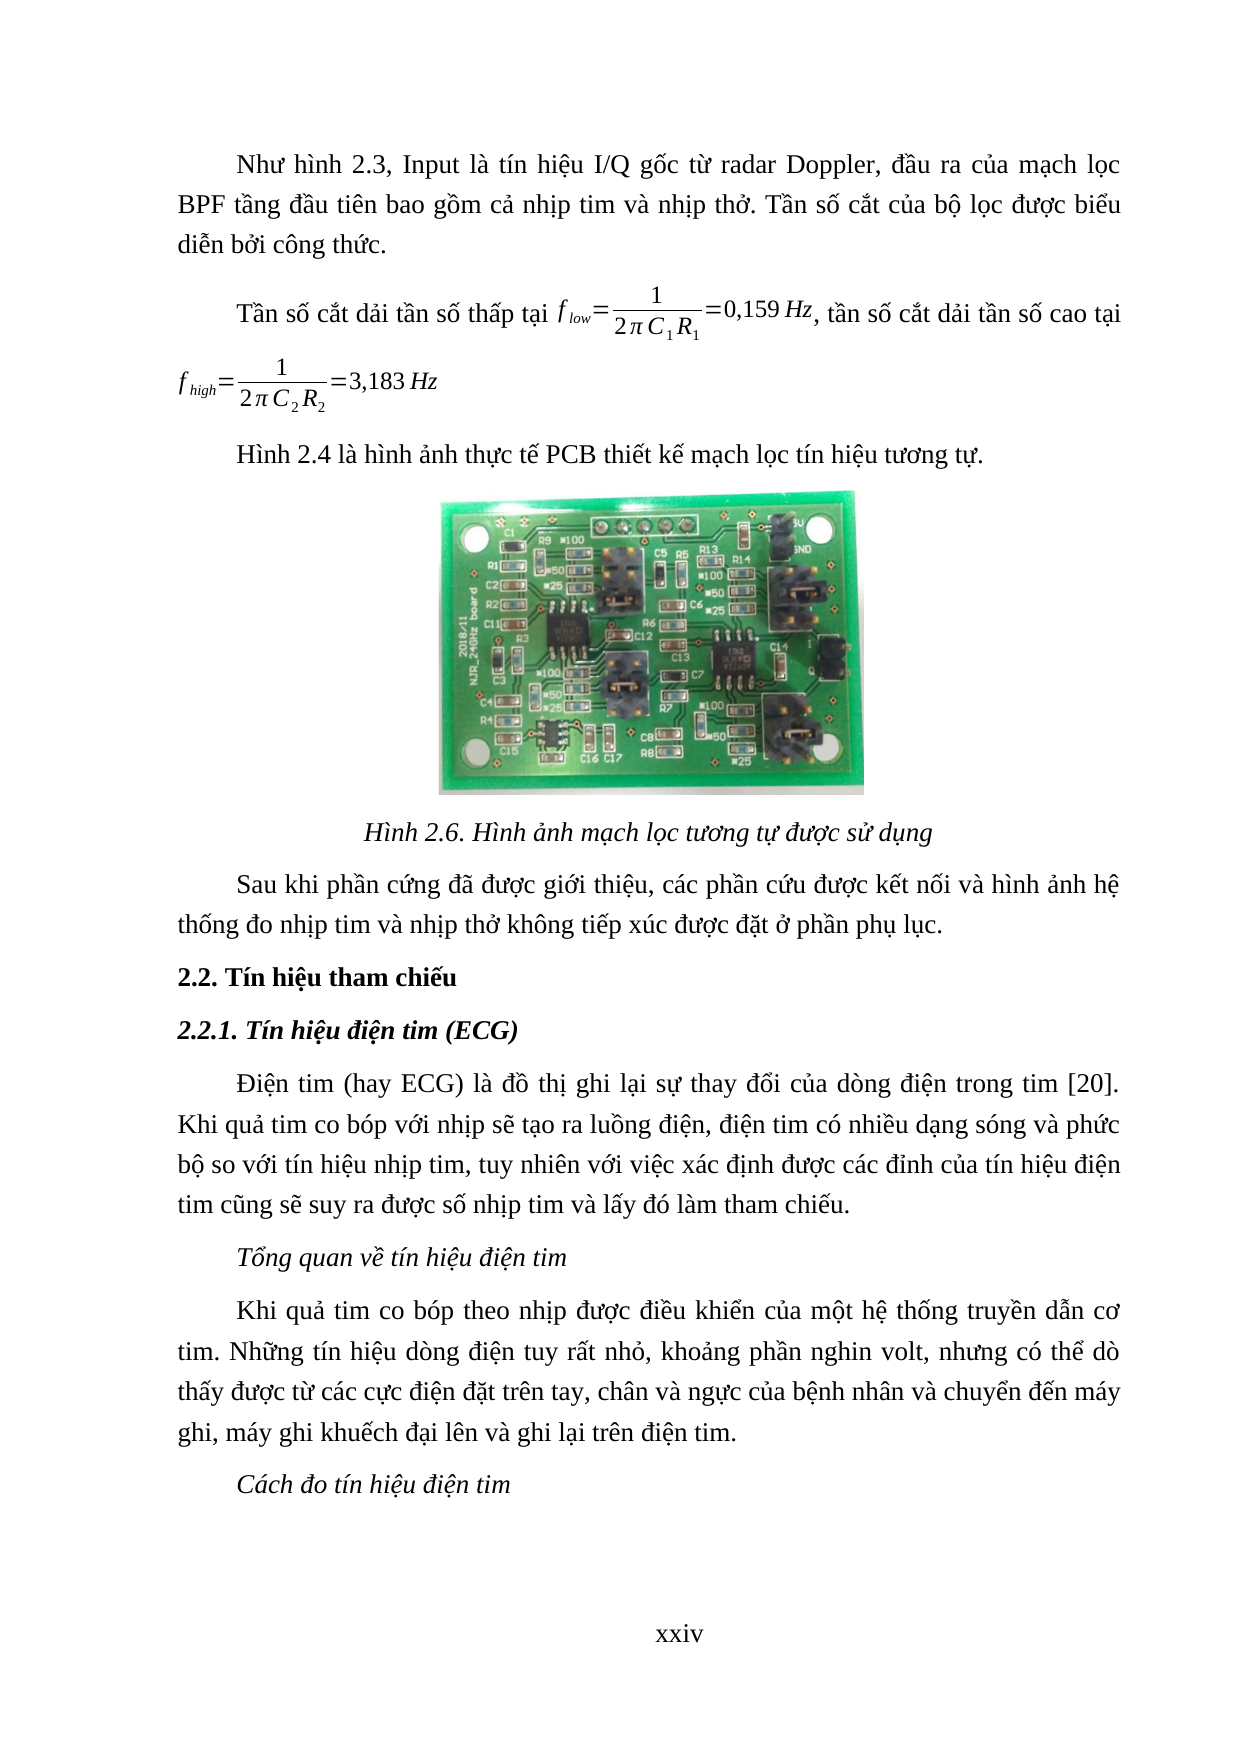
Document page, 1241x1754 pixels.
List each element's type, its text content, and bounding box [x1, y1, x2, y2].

subtitle 2.2.1. Tín hiệu điện tim (ECG) [177, 1014, 1122, 1046]
text Tần số cắt dải tần số thấp tại , tần số cắt dải tần số cao tại [177, 281, 1122, 416]
text Hình 2.4 là hình ảnh thực tế PCB thiết kế mạch lọc tín hiệu tương tự. [177, 438, 1122, 469]
text Sau khi phần cứng đã được giới thiệu, các phần cứu được kết nối và hình ảnh hệ thống đo nhịp tim và nhịp thở không tiếp xúc được đặt ở phần phụ lục. [177, 868, 1122, 940]
text Khi quả tim co bóp theo nhịp được điều khiển của một hệ thống truyền dẫn cơ tim. Những tín hiệu dòng điện tuy rất nhỏ, khoảng phần nghin volt, nhưng có thể dò thấy được từ các cực điện đặt trên tay, chân và ngực của bệnh nhân và chuyển đến máy ghi, máy ghi khuếch đại lên và ghi lại trên điện tim. [177, 1294, 1122, 1447]
picture [435, 490, 864, 795]
text Tổng quan về tín hiệu điện tim [177, 1242, 1122, 1273]
text Cách đo tín hiệu điện tim [177, 1469, 1122, 1500]
text Điện tim (hay ECG) là đồ thị ghi lại sự thay đổi của dòng điện trong tim [20]. Khi quả tim co bóp với nhịp sẽ tạo ra luồng điện, điện tim có nhiều dạng sóng và phức bộ so với tín hiệu nhịp tim, tuy nhiên với việc xác định được các đỉnh của tín hiệu điện tim cũng sẽ suy ra được số nhịp tim và lấy đó làm tham chiếu. [177, 1067, 1122, 1220]
subtitle 2.2. Tín hiệu tham chiếu [177, 962, 1122, 993]
text Như hình 2.3, Input là tín hiệu I/Q gốc từ radar Doppler, đầu ra của mạch lọc BPF tầng đầu tiên bao gồm cả nhịp tim và nhịp thở. Tần số cắt của bộ lọc được biểu diễn bởi công thức. [177, 148, 1122, 260]
